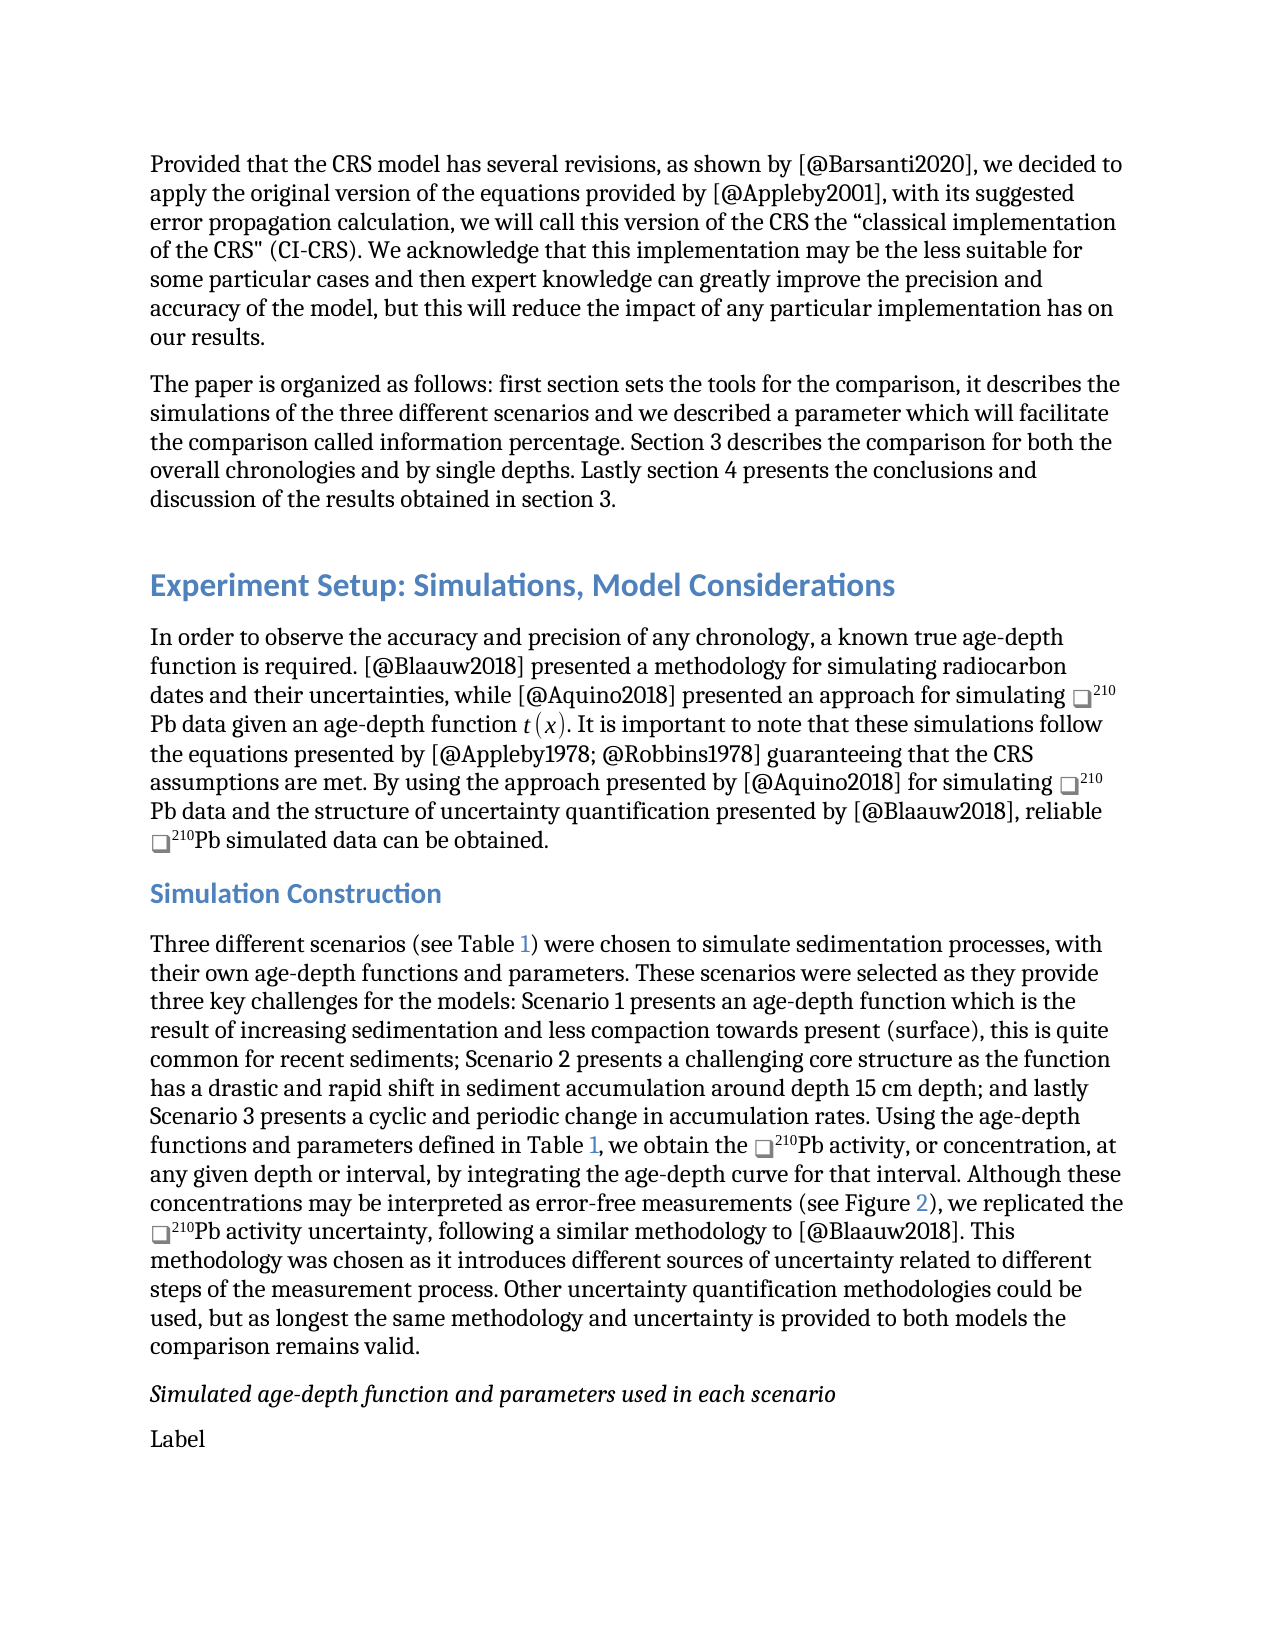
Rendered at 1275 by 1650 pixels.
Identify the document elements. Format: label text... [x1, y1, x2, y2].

subtitle Experiment Setup: Simulations, Model Considerations [150, 564, 1125, 604]
subtitle Simulation Construction [150, 875, 1125, 911]
text Provided that the CRS model has several revisions, as shown by [@Barsanti2020], we decided to apply the original version of the equations provided by [@Appleby2001], with its suggested error propagation calculation, we will call this version of the CRS the “classical implementation of the CRS" (CI-CRS). We acknowledge that this implementation may be the less suitable for some particular cases and then expert knowledge can greatly improve the precision and accuracy of the model, but this will reduce the impact of any particular implementation has on our results. [150, 150, 1125, 351]
table_header Label [139, 1421, 1275, 1457]
text The paper is organized as follows: first section sets the tools for the comparison, it describes the simulations of the three different scenarios and we described a parameter which will facilitate the comparison called information percentage. Section 3 describes the comparison for both the overall chronologies and by single depths. Lastly section 4 presents the conclusions and discussion of the results obtained in section 3. [150, 370, 1125, 514]
text In order to observe the accuracy and precision of any chronology, a known true age-depth function is required. [@Blaauw2018] presented a methodology for simulating radiocarbon dates and their uncertainties, while [@Aquino2018] presented an approach for simulating Pb data given an age-depth function . It is important to note that these simulations follow the equations presented by [@Appleby1978; @Robbins1978] guaranteeing that the CRS assumptions are met. By using the approach presented by [@Aquino2018] for simulating Pb data and the structure of uncertainty quantification presented by [@Blaauw2018], reliable Pb simulated data can be obtained. [150, 623, 1125, 854]
text Three different scenarios (see Table 1) were chosen to simulate sedimentation processes, with their own age-depth functions and parameters. These scenarios were selected as they provide three key challenges for the models: Scenario 1 presents an age-depth function which is the result of increasing sedimentation and less compaction towards present (surface), this is quite common for recent sediments; Scenario 2 presents a challenging core structure as the function has a drastic and rapid shift in sediment accumulation around depth 15 cm depth; and lastly Scenario 3 presents a cyclic and periodic change in accumulation rates. Using the age-depth functions and parameters defined in Table 1, we obtain the Pb activity, or concentration, at any given depth or interval, by integrating the age-depth curve for that interval. Although these concentrations may be interpreted as error-free measurements (see Figure 2), we replicated the Pb activity uncertainty, following a similar methodology to [@Blaauw2018]. This methodology was chosen as it introduces different sources of uncertainty related to different steps of the measurement process. Other uncertainty quantification methodologies could be used, but as longest the same methodology and uncertainty is provided to both models the comparison remains valid. [150, 930, 1125, 1361]
text Simulated age-depth function and parameters used in each scenario [150, 1380, 1125, 1408]
